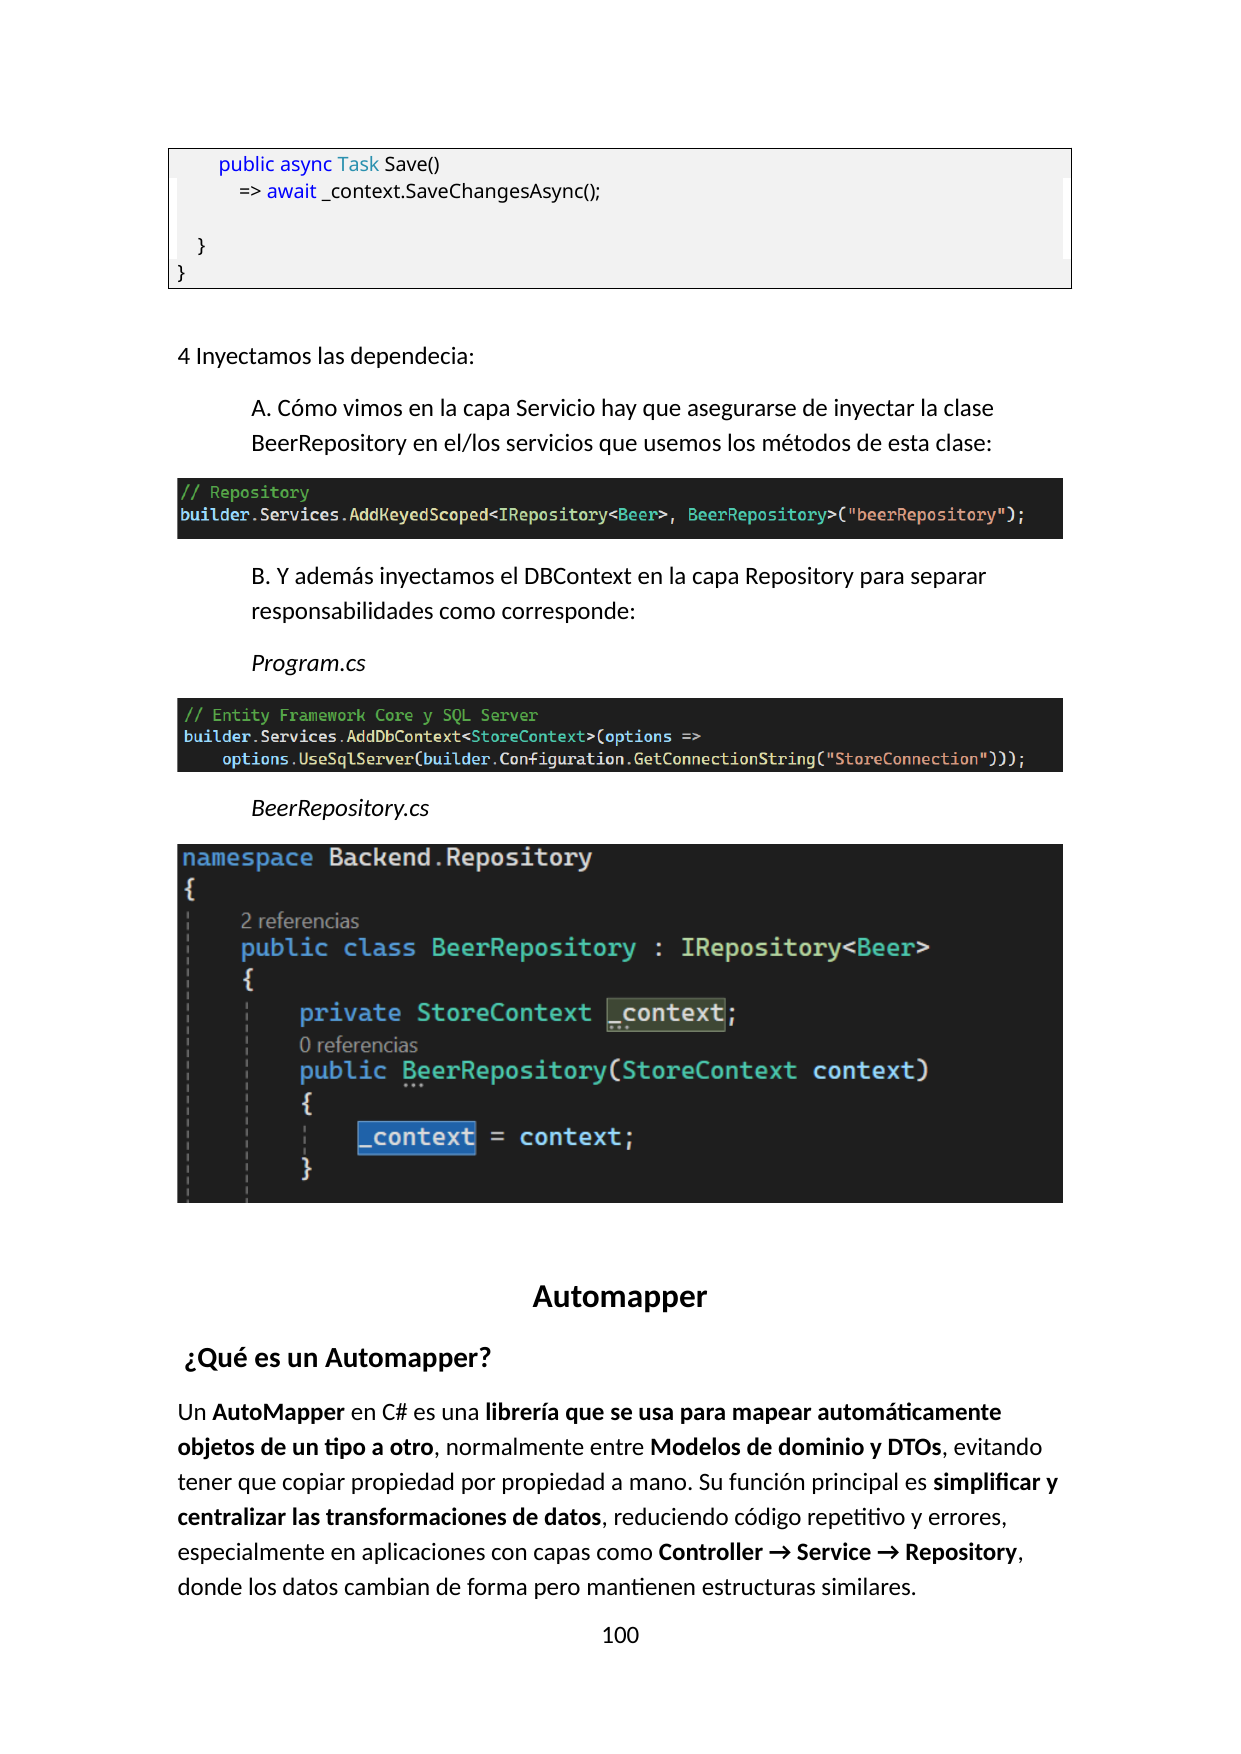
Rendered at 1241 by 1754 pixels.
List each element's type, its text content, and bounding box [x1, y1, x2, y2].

text 4 Inyectamos las dependecia: [177, 340, 1063, 371]
text Program.cs [251, 647, 1063, 677]
text BeerRepository.cs [251, 793, 1063, 823]
picture [177, 698, 1063, 772]
text Automapper [177, 1275, 1063, 1316]
text B. Y además inyectamos el DBContext en la capa Repository para separar responsabilidades como corresponde: [251, 560, 1063, 626]
text } [169, 256, 1071, 288]
text A. Cómo vimos en la capa Servicio hay que asegurarse de inyectar la clase BeerRepository en el/los servicios que usemos los métodos de esta clase: [251, 392, 1063, 458]
picture [177, 478, 1063, 539]
text public async Task Save() [169, 149, 1071, 178]
text } [177, 232, 1063, 256]
text ¿Qué es un Automapper? [177, 1339, 1063, 1374]
text => await _context.SaveChangesAsync(); [177, 178, 1063, 205]
text Un AutoMapper en C# es una librería que se usa para mapear automáticamente objetos de un tipo a otro, normalmente entre Modelos de dominio y DTOs, evitando tener que copiar propiedad por propiedad a mano. Su función principal es simplificar y centralizar las transformaciones de datos, reduciendo código repetitivo y errores, especialmente en aplicaciones con capas como Controller → Service → Repository, donde los datos cambian de forma pero mantienen estructuras similares. [177, 1396, 1063, 1602]
picture [177, 844, 1063, 1203]
